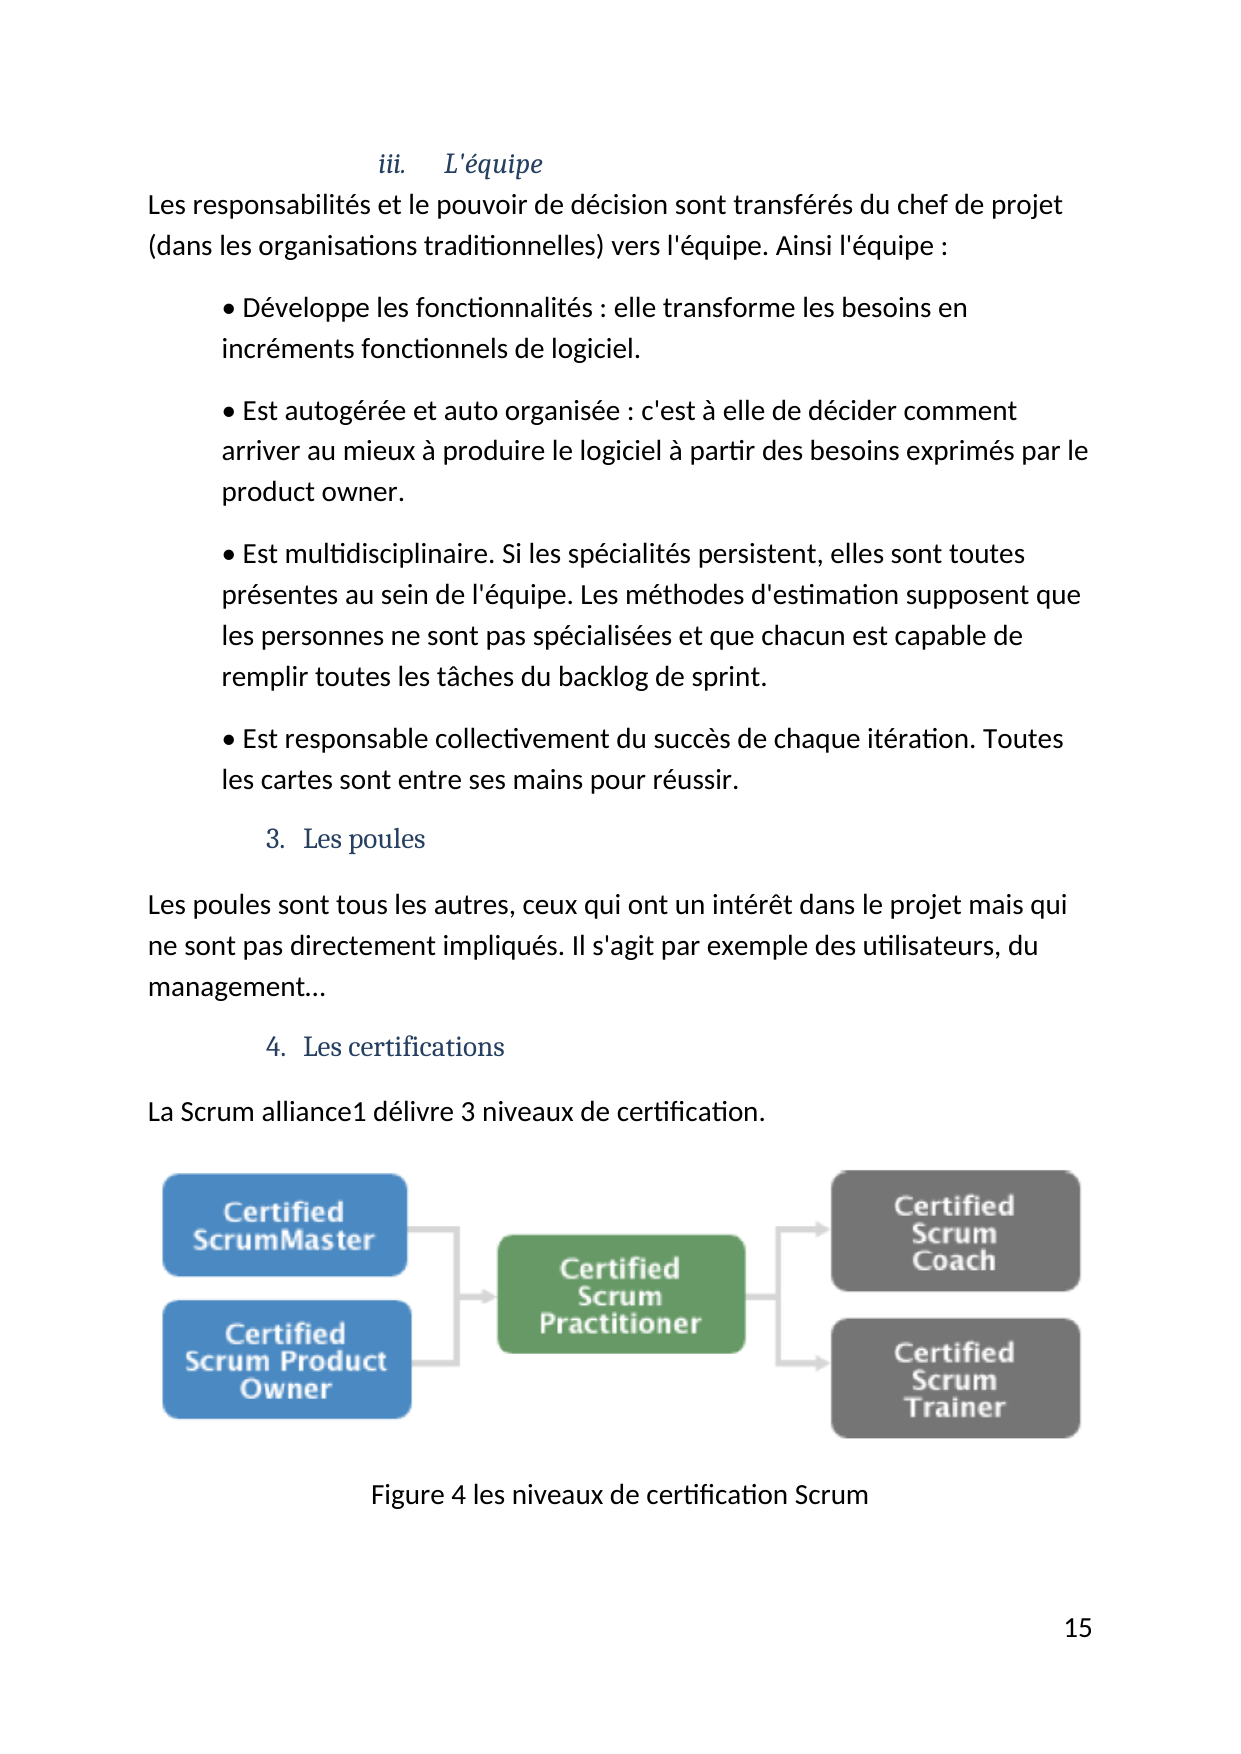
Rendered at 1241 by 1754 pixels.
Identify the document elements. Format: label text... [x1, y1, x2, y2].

picture [147, 1155, 1093, 1451]
text • Est responsable collectivement du succès de chaque itération. Toutes les cartes sont entre ses mains pour réussir. [221, 720, 1093, 796]
text Figure 4 les niveaux de certification Scrum [148, 1476, 1093, 1512]
subtitle Les certifications [266, 1030, 1093, 1063]
text Les responsabilités et le pouvoir de décision sont transférés du chef de projet (dans les organisations traditionnelles) vers l'équipe. Ainsi l'équipe : [148, 186, 1093, 263]
text La Scrum alliance1 délivre 3 niveaux de certification. [148, 1093, 1093, 1129]
text Les poules sont tous les autres, ceux qui ont un intérêt dans le projet mais qui ne sont pas directement impliqués. Il s'agit par exemple des utilisateurs, du management… [148, 886, 1093, 1003]
subtitle L'équipe [406, 148, 1093, 181]
subtitle Les poules [266, 822, 1093, 856]
text • Développe les fonctionnalités : elle transforme les besoins en incréments fonctionnels de logiciel. [221, 289, 1093, 365]
text • Est multidisciplinaire. Si les spécialités persistent, elles sont toutes présentes au sein de l'équipe. Les méthodes d'estimation supposent que les personnes ne sont pas spécialisées et que chacun est capable de remplir toutes les tâches du backlog de sprint. [221, 535, 1093, 694]
text • Est autogérée et auto organisée : c'est à elle de décider comment arriver au mieux à produire le logiciel à partir des besoins exprimés par le product owner. [221, 392, 1093, 509]
